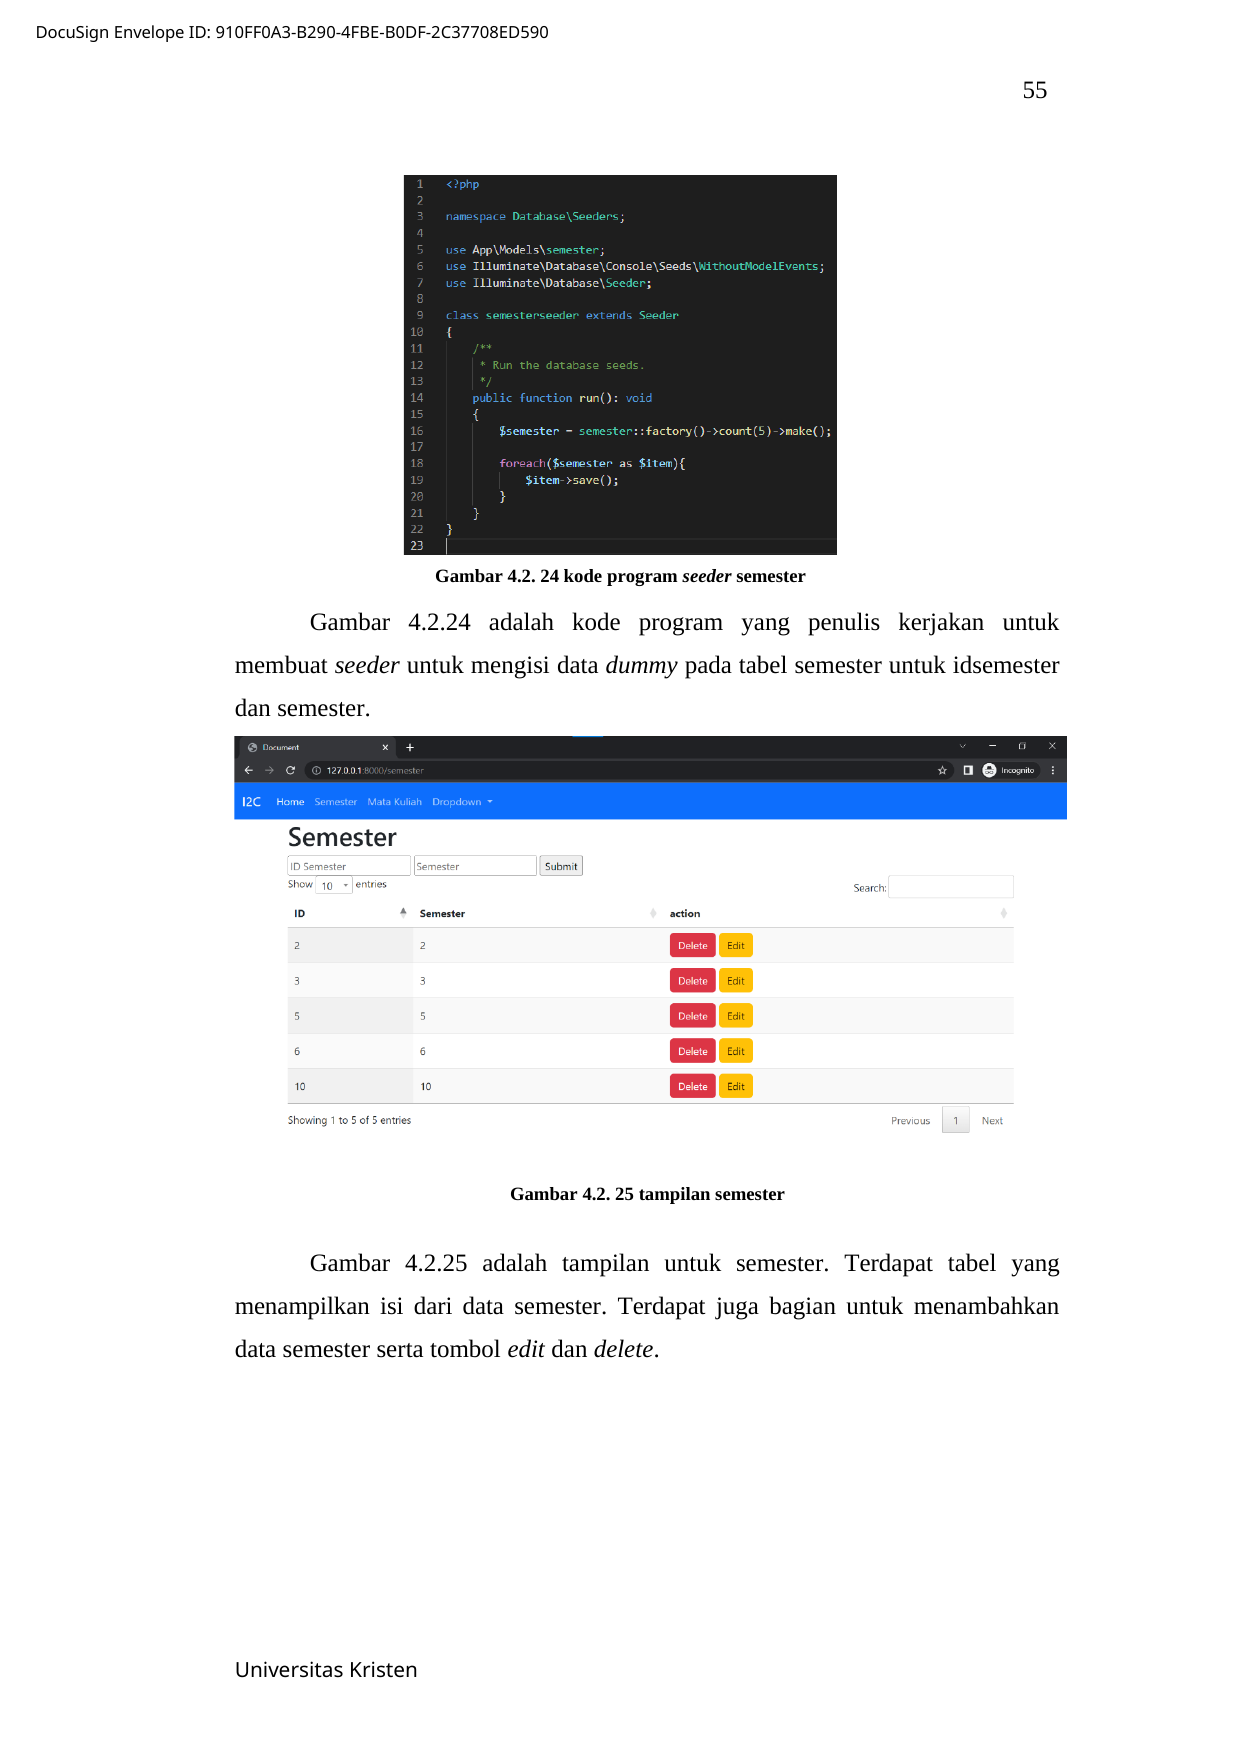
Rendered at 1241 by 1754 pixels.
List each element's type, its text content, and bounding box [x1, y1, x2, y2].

text Gambar 4.2.25 adalah tampilan untuk semester. Terdapat tabel yang menampilkan isi dari data semester. Terdapat juga bagian untuk menambahkan data semester serta tombol edit dan delete. [234, 1248, 1060, 1363]
picture [234, 736, 1067, 1133]
text Gambar 4.2. 24 kode program seeder semester [281, 565, 959, 587]
text Gambar 4.2. 25 tampilan semester [334, 1183, 961, 1205]
text Gambar 4.2.24 adalah kode program yang penulis kerjakan untuk membuat seeder untuk mengisi data dummy pada tabel semester untuk idsemester dan semester. [234, 607, 1059, 722]
picture [403, 175, 837, 555]
